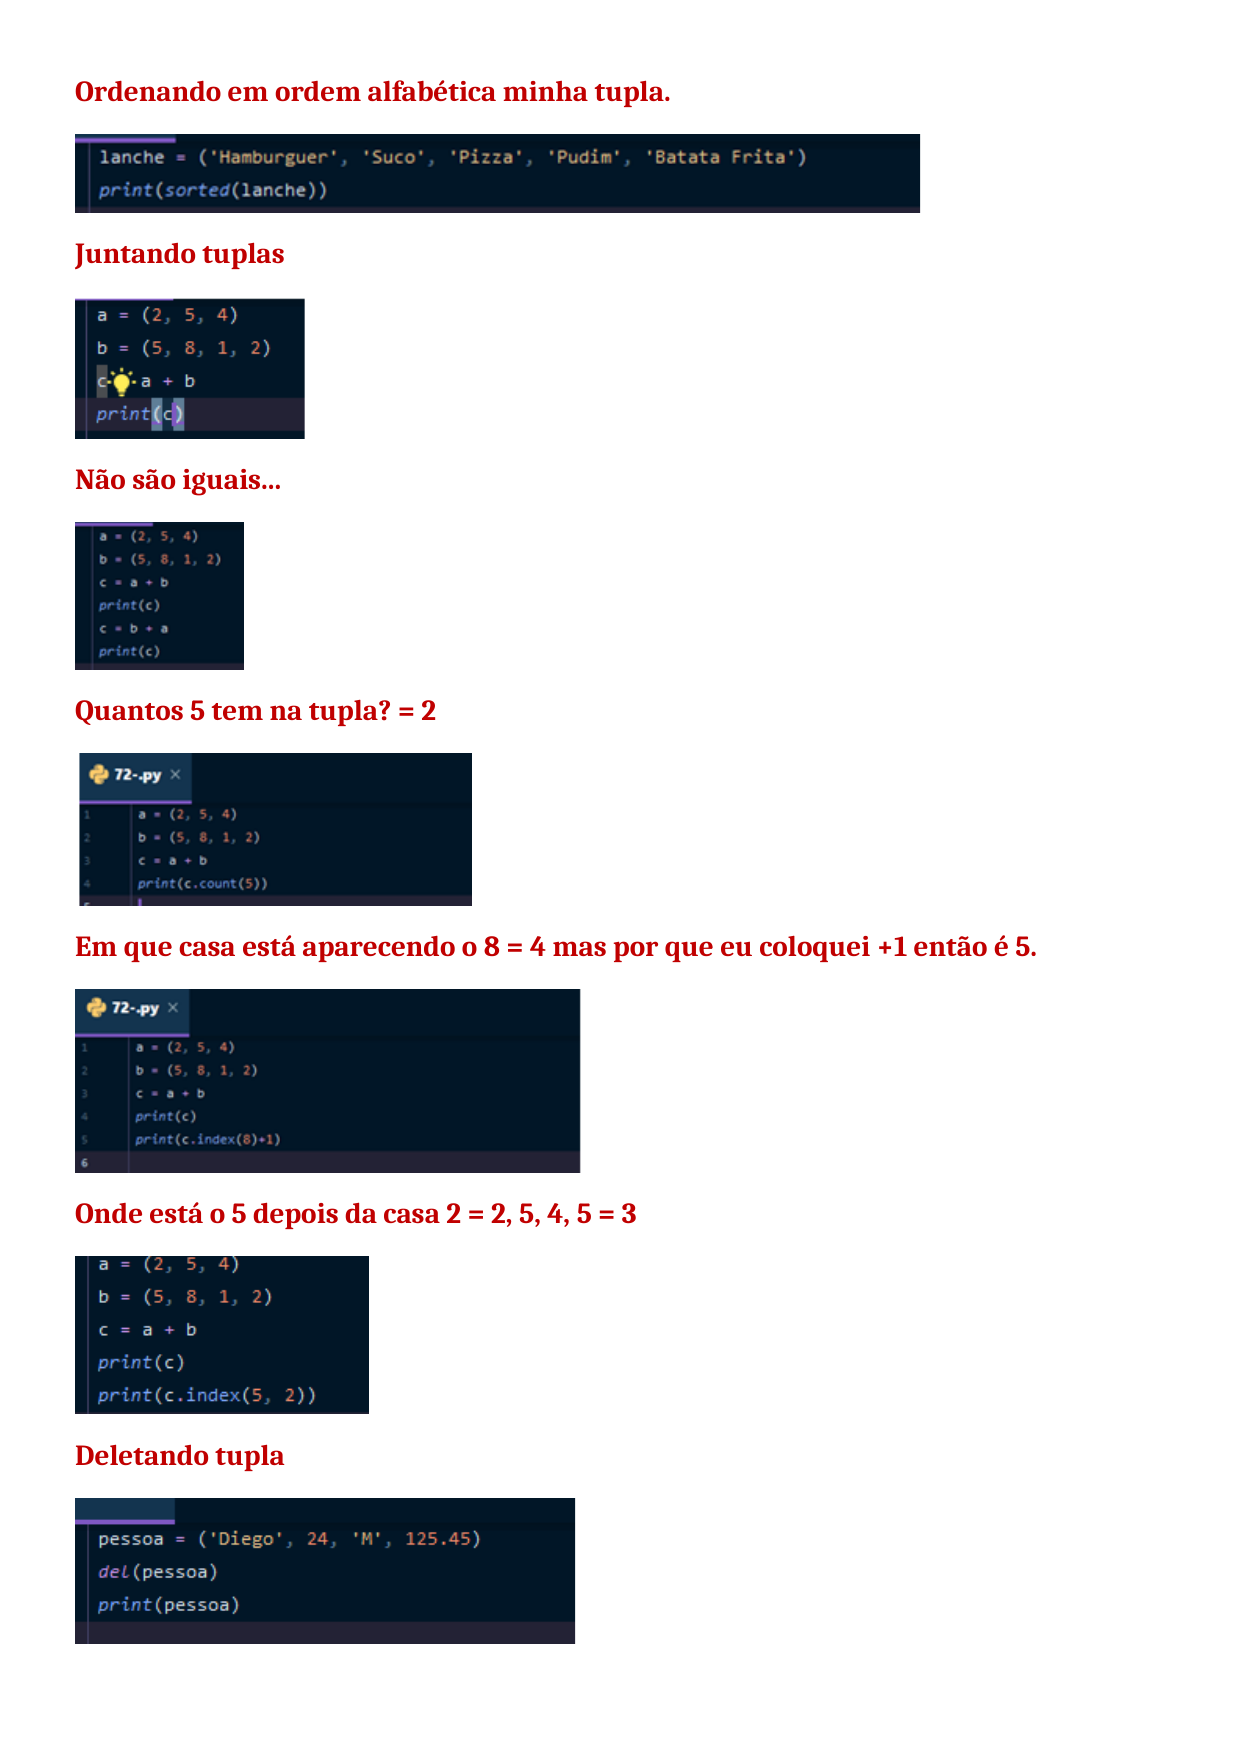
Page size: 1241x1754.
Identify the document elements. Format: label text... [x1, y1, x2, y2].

picture [75, 296, 305, 439]
text Deletando tupla [75, 1439, 1165, 1472]
picture [75, 1498, 575, 1644]
text Não são iguais... [75, 463, 1165, 497]
text Juntando tuplas [75, 237, 1165, 271]
picture [75, 753, 472, 906]
picture [75, 134, 921, 213]
text Onde está o 5 depois da casa 2 = 2, 5, 4, 5 = 3 [75, 1197, 1165, 1230]
picture [75, 989, 582, 1173]
picture [75, 522, 244, 670]
text Ordenando em ordem alfabética minha tupla. [75, 75, 1165, 108]
text Quantos 5 tem na tupla? = 2 [75, 694, 1165, 728]
picture [75, 1256, 369, 1414]
text Em que casa está aparecendo o 8 = 4 mas por que eu coloquei +1 então é 5. [75, 930, 1165, 963]
